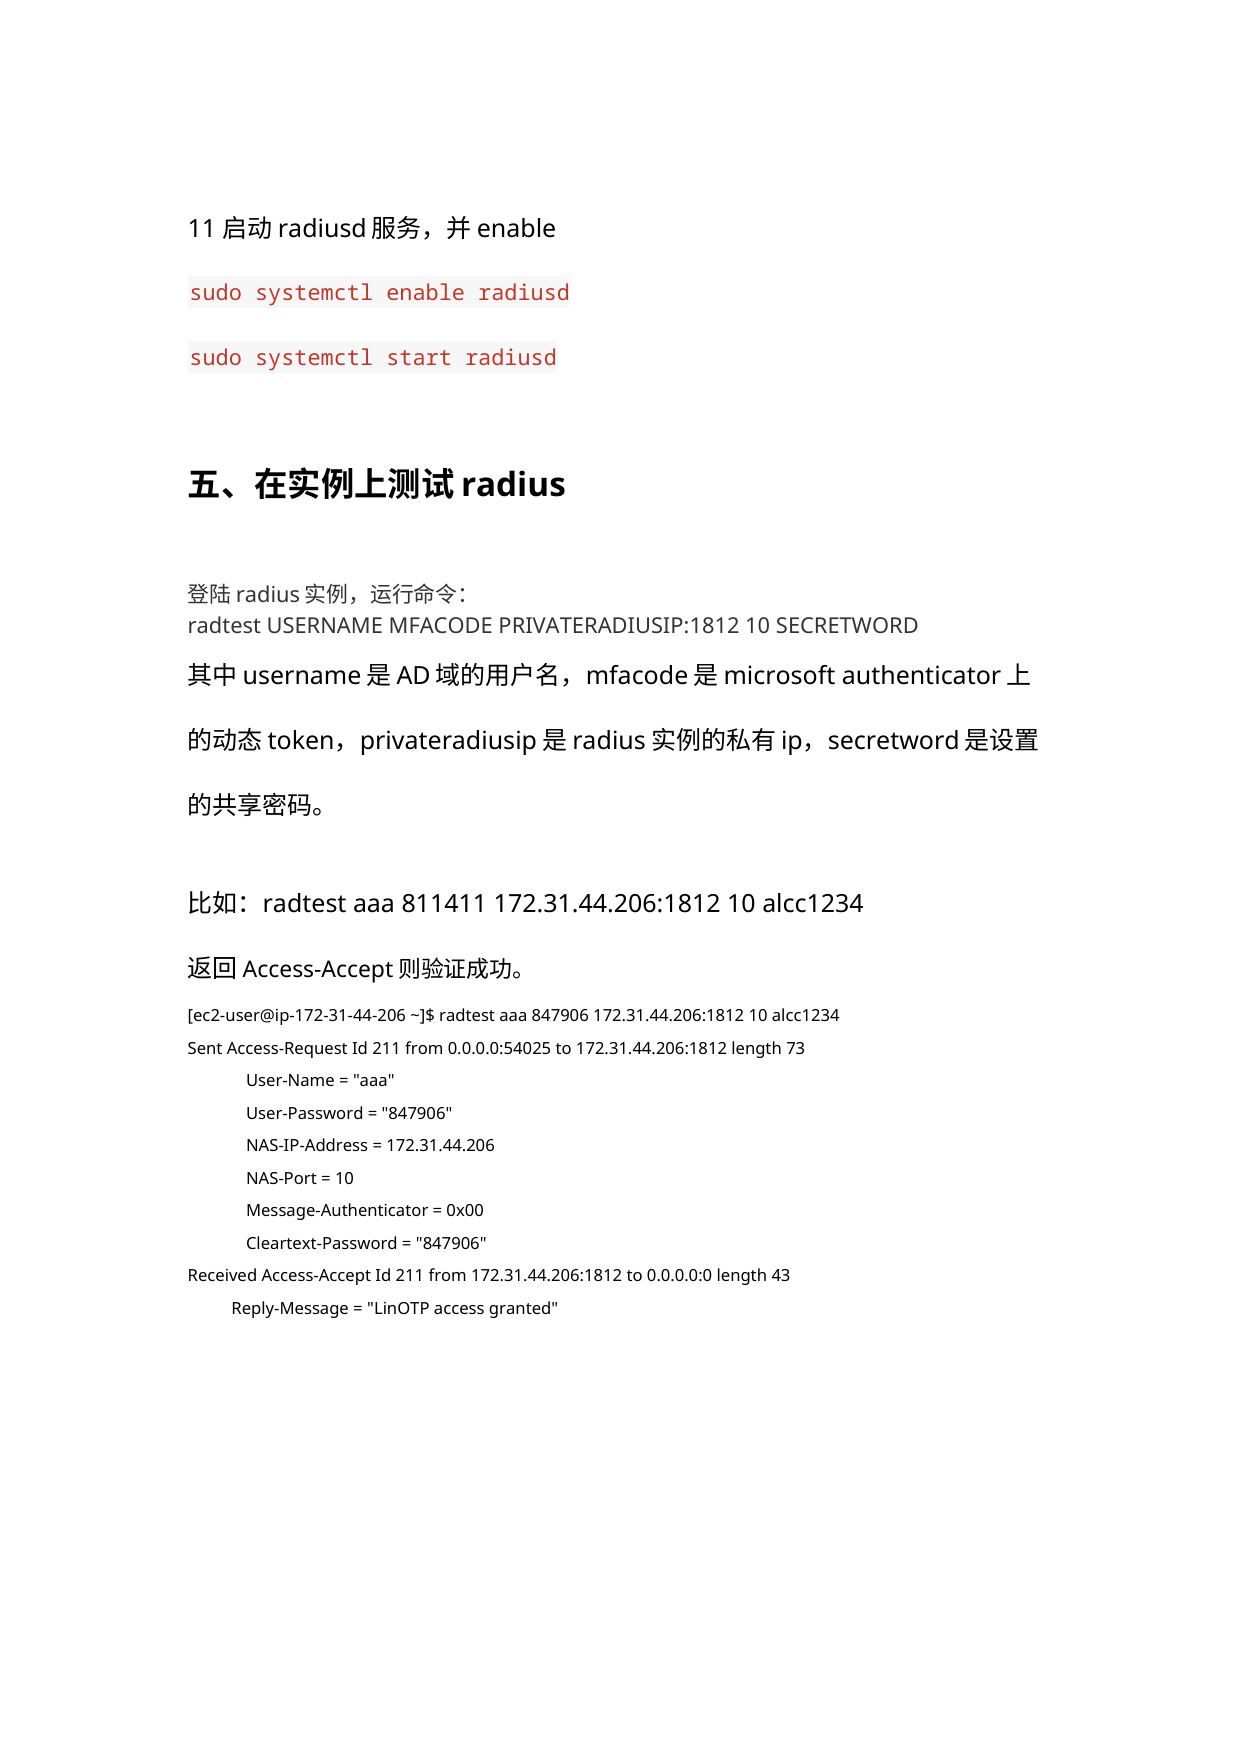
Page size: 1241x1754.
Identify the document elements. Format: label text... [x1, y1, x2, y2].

text User-Name = "aaa" [187, 1064, 1053, 1096]
text sudo systemctl enable radiusd sudo systemctl start radiusd [187, 259, 1053, 389]
text User-Password = "847906" [187, 1096, 1053, 1129]
text 比如：radtest aaa 811411 172.31.44.206:1812 10 alcc1234 [187, 869, 1053, 934]
subtitle 五、在实例上测试radius [187, 449, 1053, 514]
text NAS-Port = 10 [187, 1161, 1053, 1194]
text Cleartext-Password = "847906" [187, 1226, 1053, 1259]
text 登陆radius实例，运行命令： [187, 576, 1053, 609]
text 11 启动radiusd服务，并enable [187, 194, 1053, 259]
text 其中username是AD域的用户名，mfacode是microsoft authenticator上的动态token，privateradiusip是radius实例的私有ip，secretword是设置的共享密码。 [187, 641, 1053, 836]
text NAS-IP-Address = 172.31.44.206 [187, 1129, 1053, 1161]
text radtest USERNAME MFACODE PRIVATERADIUSIP:1812 10 SECRETWORD [187, 609, 1053, 641]
text [ec2-user@ip-172-31-44-206 ~]$ radtest aaa 847906 172.31.44.206:1812 10 alcc1234 [187, 999, 1053, 1031]
text Received Access-Accept Id 211 from 172.31.44.206:1812 to 0.0.0.0:0 length 43 [187, 1259, 1053, 1291]
text 返回Access-Accept则验证成功。 [187, 934, 1053, 999]
text Sent Access-Request Id 211 from 0.0.0.0:54025 to 172.31.44.206:1812 length 73 [187, 1031, 1053, 1064]
text Message-Authenticator = 0x00 [187, 1194, 1053, 1226]
text Reply-Message = "LinOTP access granted" [187, 1291, 1053, 1324]
